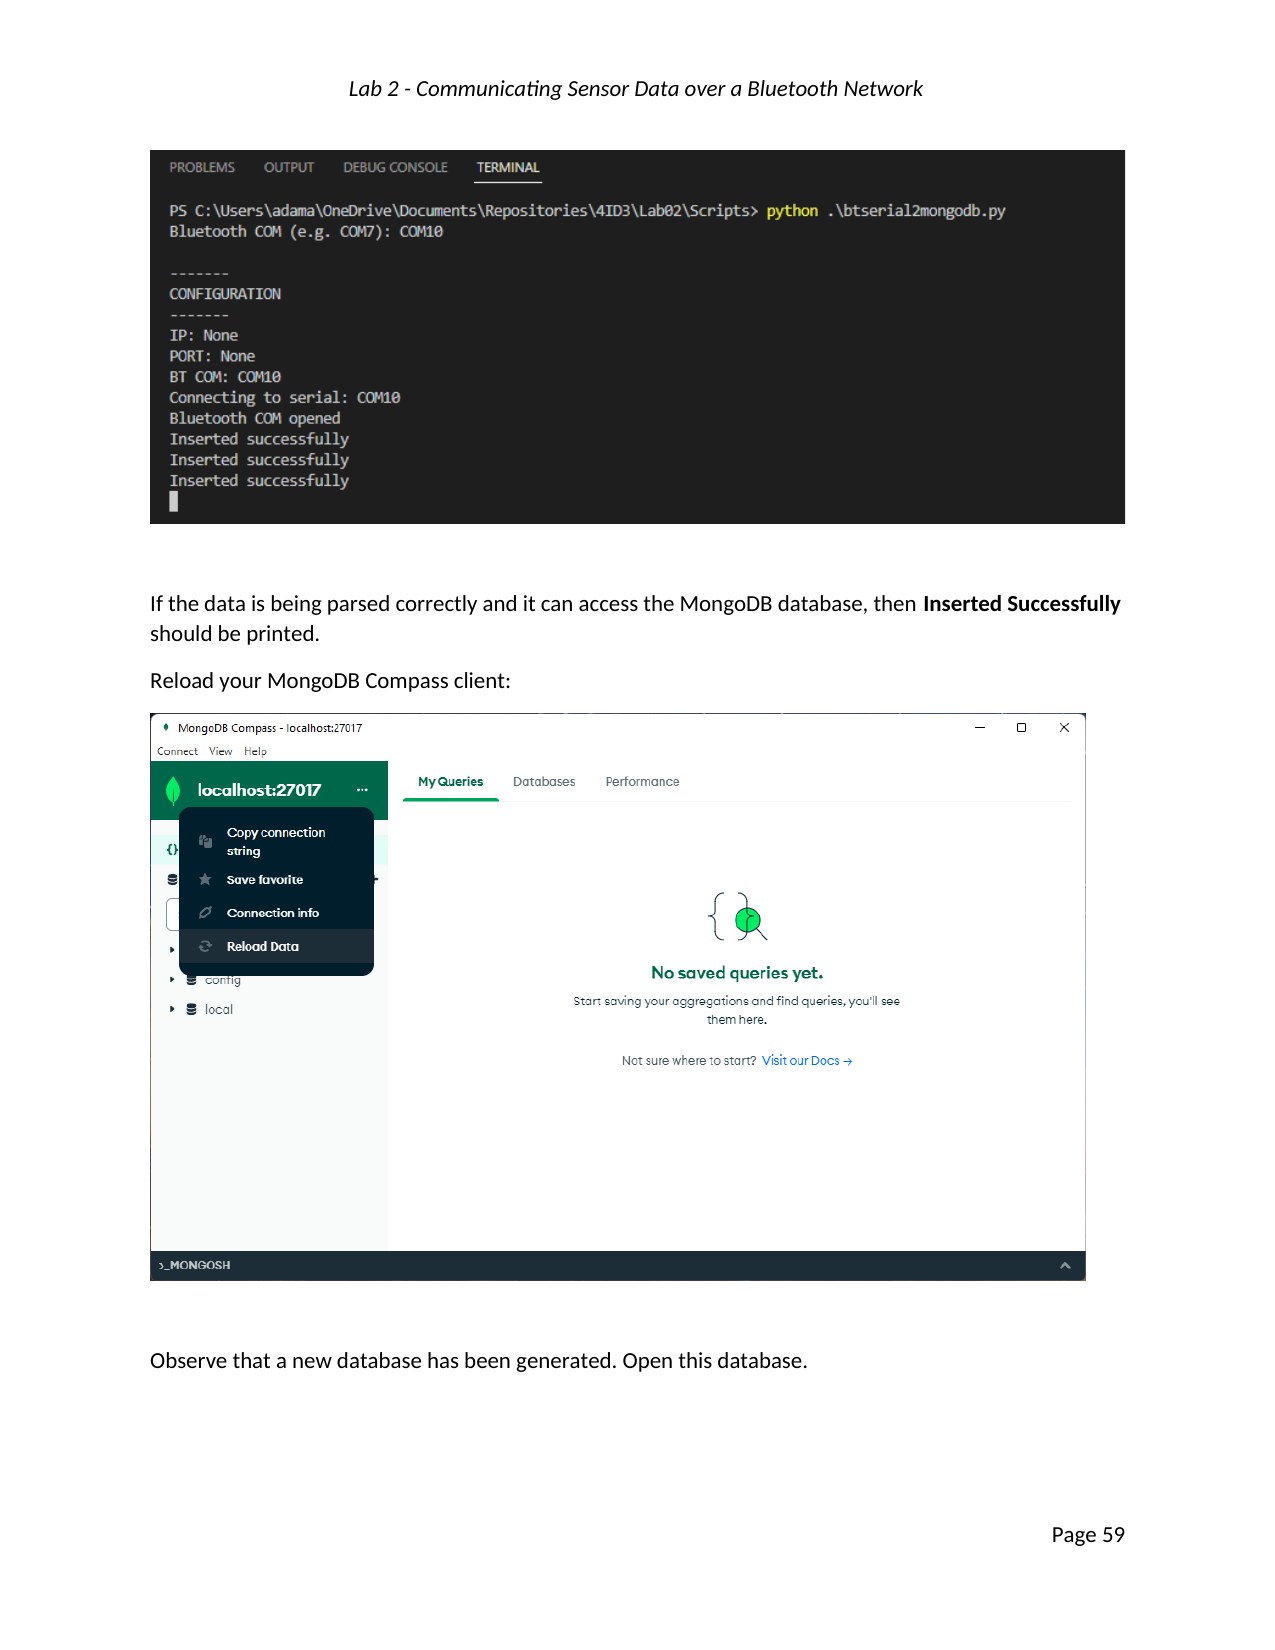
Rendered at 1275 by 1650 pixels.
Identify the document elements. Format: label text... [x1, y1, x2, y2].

text Reload your MongoDB Compass client: [150, 666, 1125, 694]
picture [150, 150, 1125, 524]
picture [150, 713, 1086, 1281]
text If the data is being parsed correctly and it can access the MongoDB database, then Inserted Successfully should be printed. [150, 589, 1125, 648]
text Observe that a new database has been generated. Open this database. [150, 1347, 1125, 1374]
